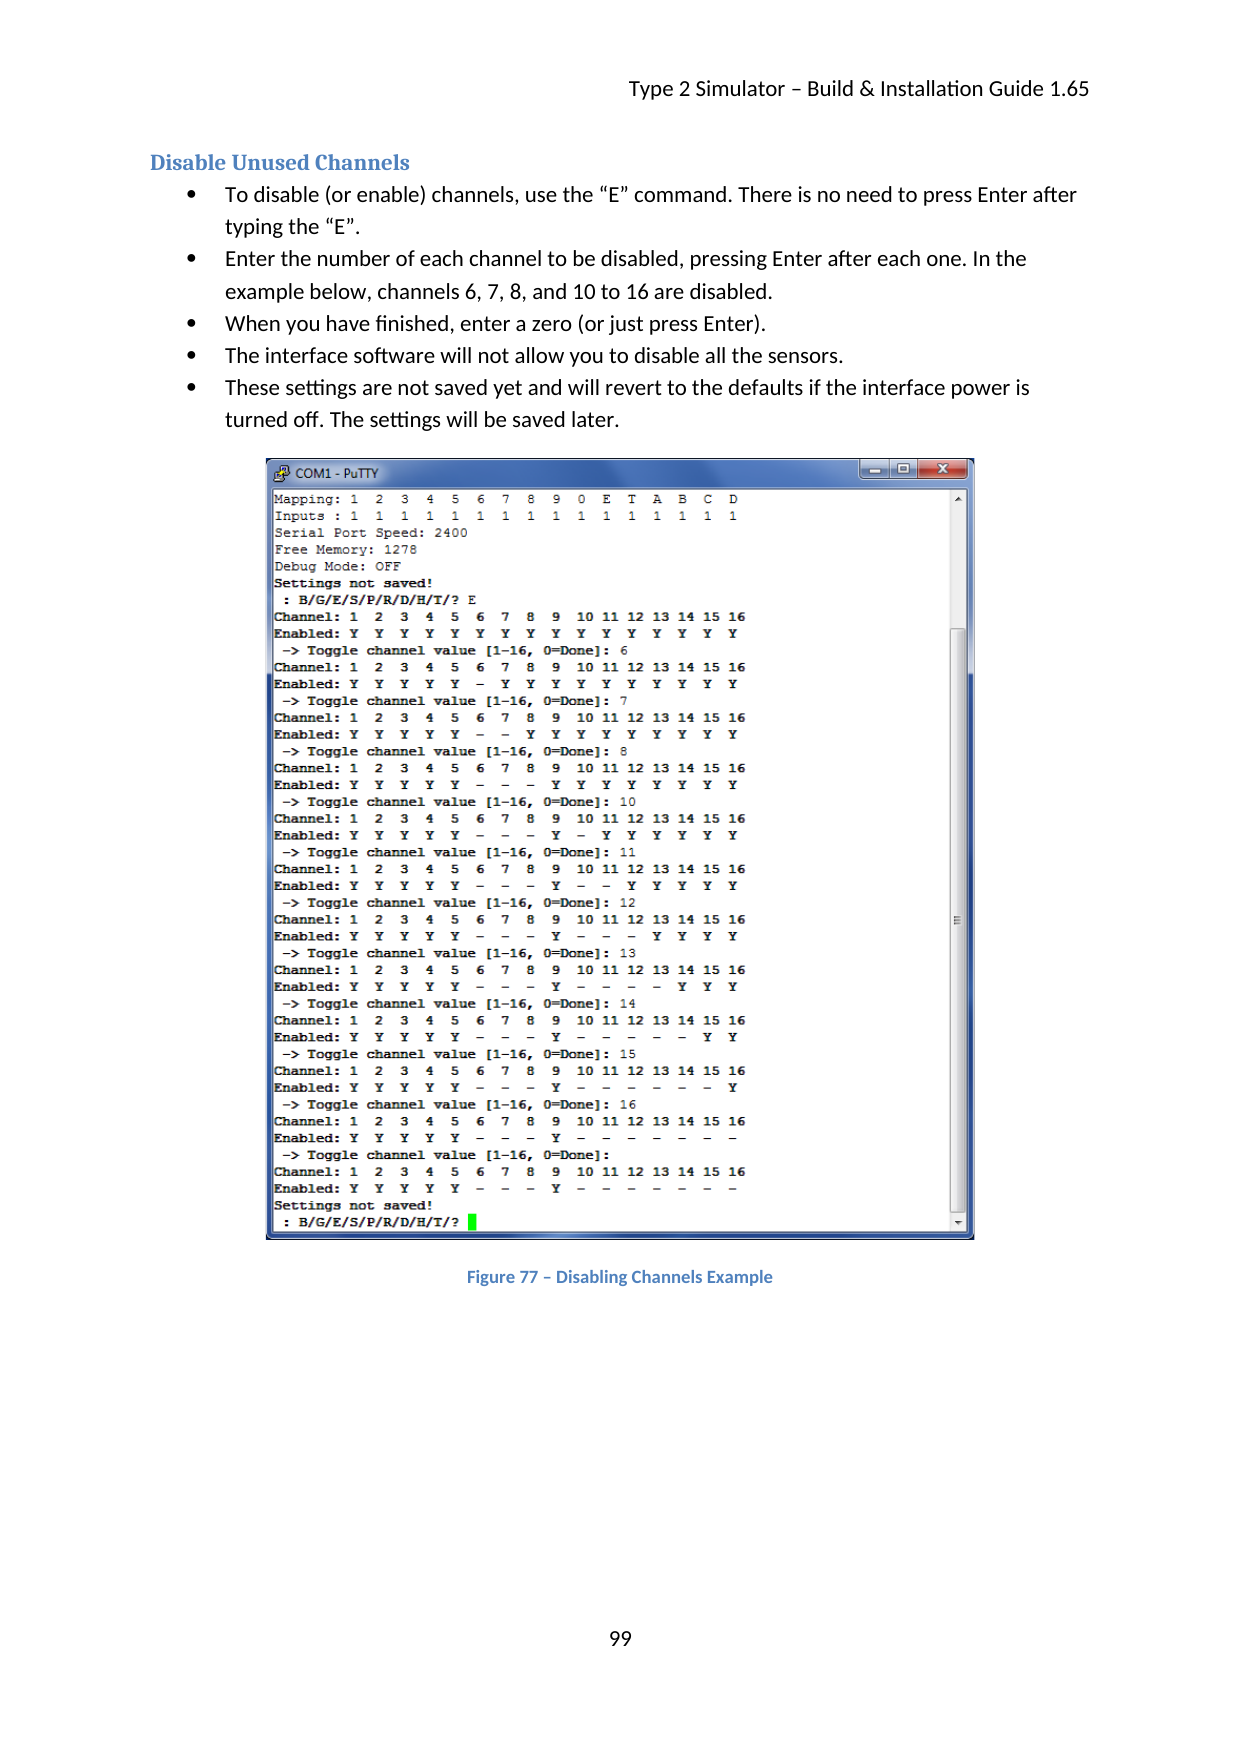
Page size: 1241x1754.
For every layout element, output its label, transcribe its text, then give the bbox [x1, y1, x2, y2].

list These settings are not saved yet and will revert to the defaults if the interface power is turned off. The settings will be saved later. [187, 373, 1090, 433]
list To disable (or enable) channels, use the “E” command. There is no need to press Enter after typing the “E”. [187, 180, 1090, 240]
list Enter the number of each channel to be disabled, pressing Enter after each one. In the example below, channels 6, 7, 8, and 10 to 16 are disabled. [187, 244, 1090, 305]
subtitle Disable Unused Channels [150, 150, 1090, 176]
picture [265, 458, 975, 1240]
list When you have finished, enter a zero (or just press Enter). [187, 309, 1090, 337]
text Figure – Disabling Channels Example [150, 1265, 1090, 1288]
list The interface software will not allow you to disable all the sensors. [187, 341, 1090, 369]
